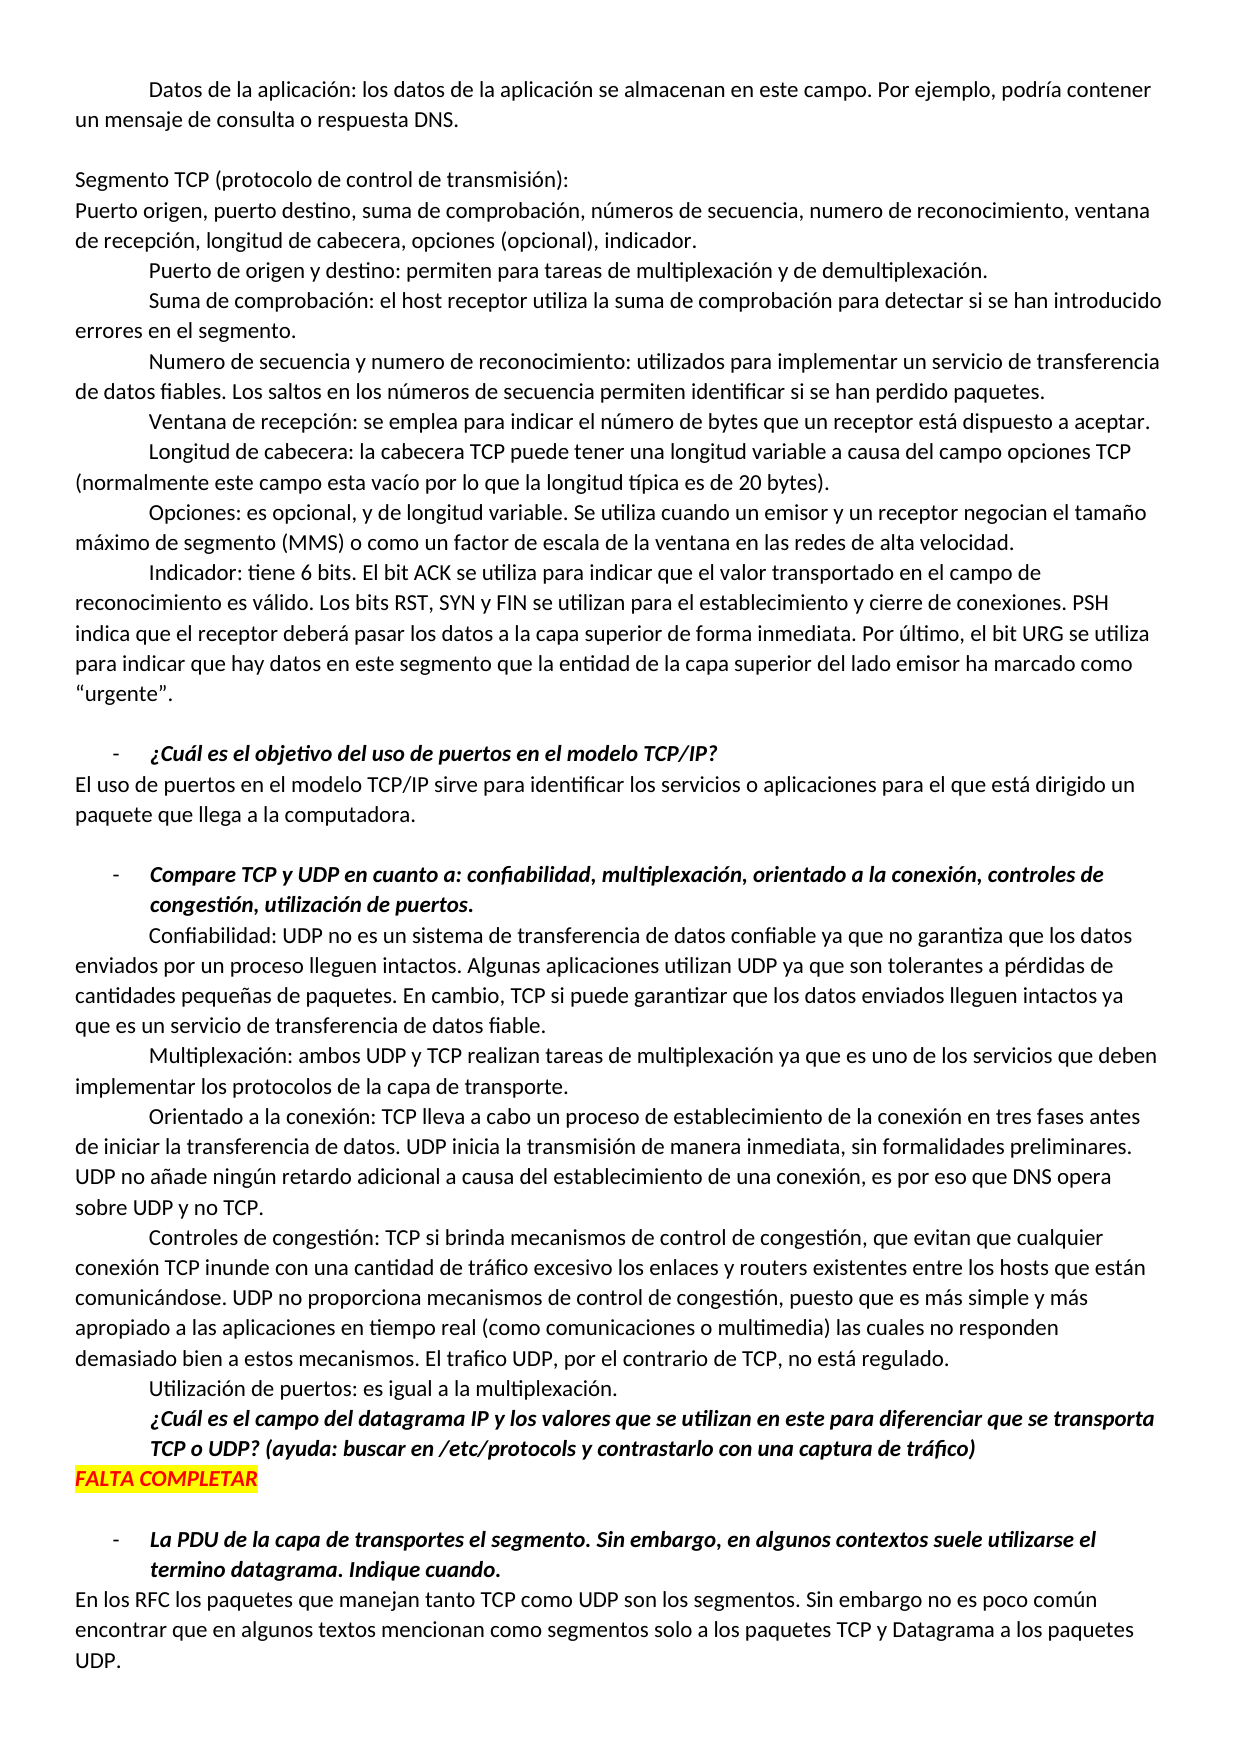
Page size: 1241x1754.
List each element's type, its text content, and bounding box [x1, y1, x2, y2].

text Puerto origen, puerto destino, suma de comprobación, números de secuencia, numero de reconocimiento, ventana de recepción, longitud de cabecera, opciones (opcional), indicador. [75, 196, 1165, 254]
text Suma de comprobación: el host receptor utiliza la suma de comprobación para detectar si se han introducido errores en el segmento. [75, 286, 1165, 345]
text El uso de puertos en el modelo TCP/IP sirve para identificar los servicios o aplicaciones para el que está dirigido un paquete que llega a la computadora. [75, 770, 1165, 828]
text FALTA COMPLETAR [75, 1464, 1165, 1493]
text Confiabilidad: UDP no es un sistema de transferencia de datos confiable ya que no garantiza que los datos enviados por un proceso lleguen intactos. Algunas aplicaciones utilizan UDP ya que son tolerantes a pérdidas de cantidades pequeñas de paquetes. En cambio, TCP si puede garantizar que los datos enviados lleguen intactos ya que es un servicio de transferencia de datos fiable. [75, 921, 1165, 1039]
text Utilización de puertos: es igual a la multiplexación. [75, 1374, 1165, 1402]
text Indicador: tiene 6 bits. El bit ACK se utiliza para indicar que el valor transportado en el campo de reconocimiento es válido. Los bits RST, SYN y FIN se utilizan para el establecimiento y cierre de conexiones. PSH indica que el receptor deberá pasar los datos a la capa superior de forma inmediata. Por último, el bit URG se utiliza para indicar que hay datos en este segmento que la entidad de la capa superior del lado emisor ha marcado como “urgente”. [75, 558, 1165, 707]
list La PDU de la capa de transportes el segmento. Sin embargo, en algunos contextos suele utilizarse el termino datagrama. Indique cuando. [112, 1525, 1165, 1583]
list ¿Cuál es el objetivo del uso de puertos en el modelo TCP/IP? [112, 739, 1165, 768]
text ¿Cuál es el campo del datagrama IP y los valores que se utilizan en este para diferenciar que se transporta TCP o UDP? (ayuda: buscar en /etc/protocols y contrastarlo con una captura de tráfico) [150, 1404, 1165, 1462]
text Ventana de recepción: se emplea para indicar el número de bytes que un receptor está dispuesto a aceptar. [75, 407, 1165, 435]
text Segmento TCP (protocolo de control de transmisión): [75, 166, 1165, 194]
text Longitud de cabecera: la cabecera TCP puede tener una longitud variable a causa del campo opciones TCP (normalmente este campo esta vacío por lo que la longitud típica es de 20 bytes). [75, 437, 1165, 496]
text En los RFC los paquetes que manejan tanto TCP como UDP son los segmentos. Sin embargo no es poco común encontrar que en algunos textos mencionan como segmentos solo a los paquetes TCP y Datagrama a los paquetes UDP. [75, 1585, 1165, 1674]
text Datos de la aplicación: los datos de la aplicación se almacenan en este campo. Por ejemplo, podría contener un mensaje de consulta o respuesta DNS. [75, 75, 1165, 133]
text Opciones: es opcional, y de longitud variable. Se utiliza cuando un emisor y un receptor negocian el tamaño máximo de segmento (MMS) o como un factor de escala de la ventana en las redes de alta velocidad. [75, 498, 1165, 556]
text Multiplexación: ambos UDP y TCP realizan tareas de multiplexación ya que es uno de los servicios que deben implementar los protocolos de la capa de transporte. [75, 1042, 1165, 1100]
list Compare TCP y UDP en cuanto a: confiabilidad, multiplexación, orientado a la conexión, controles de congestión, utilización de puertos. [112, 860, 1165, 919]
text Orientado a la conexión: TCP lleva a cabo un proceso de establecimiento de la conexión en tres fases antes de iniciar la transferencia de datos. UDP inicia la transmisión de manera inmediata, sin formalidades preliminares. UDP no añade ningún retardo adicional a causa del establecimiento de una conexión, es por eso que DNS opera sobre UDP y no TCP. [75, 1102, 1165, 1221]
text Controles de congestión: TCP si brinda mecanismos de control de congestión, que evitan que cualquier conexión TCP inunde con una cantidad de tráfico excesivo los enlaces y routers existentes entre los hosts que están comunicándose. UDP no proporciona mecanismos de control de congestión, puesto que es más simple y más apropiado a las aplicaciones en tiempo real (como comunicaciones o multimedia) las cuales no responden demasiado bien a estos mecanismos. El trafico UDP, por el contrario de TCP, no está regulado. [75, 1223, 1165, 1372]
text Numero de secuencia y numero de reconocimiento: utilizados para implementar un servicio de transferencia de datos fiables. Los saltos en los números de secuencia permiten identificar si se han perdido paquetes. [75, 347, 1165, 405]
text Puerto de origen y destino: permiten para tareas de multiplexación y de demultiplexación. [75, 256, 1165, 284]
